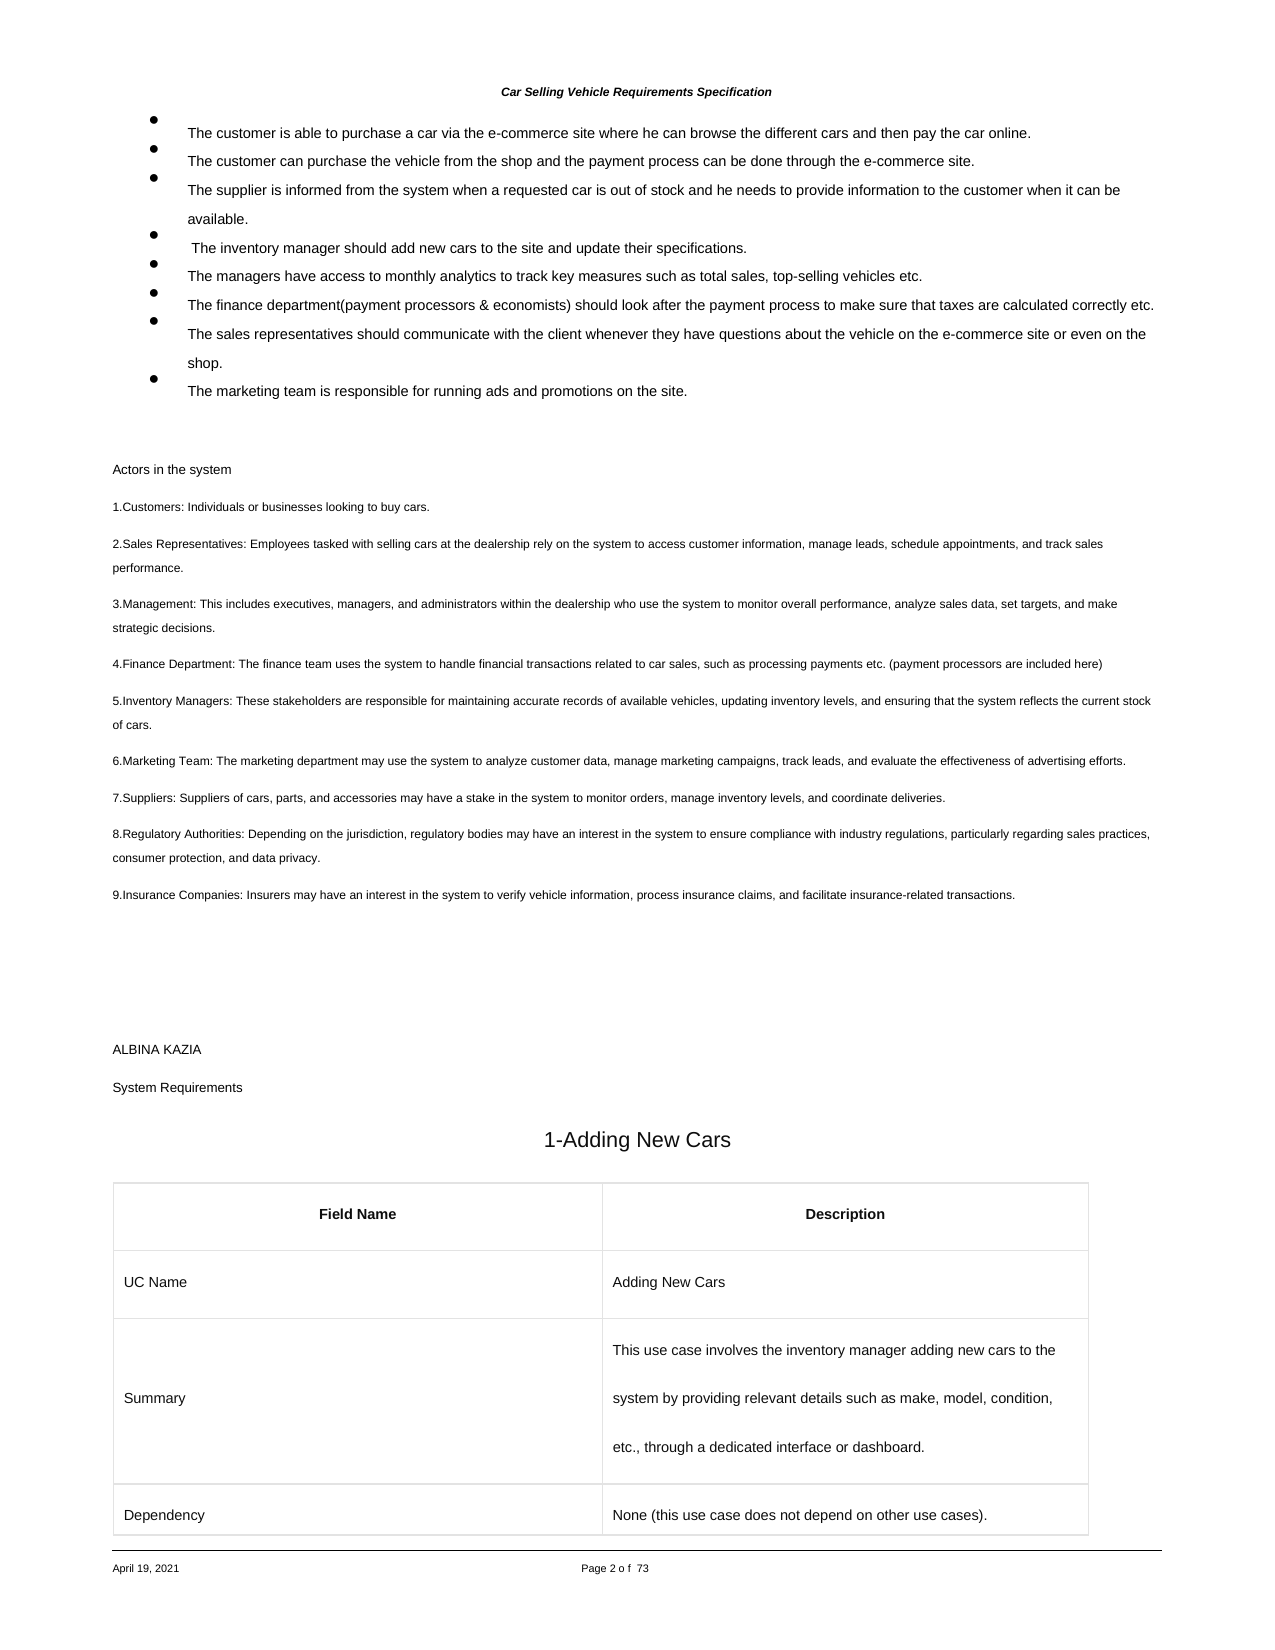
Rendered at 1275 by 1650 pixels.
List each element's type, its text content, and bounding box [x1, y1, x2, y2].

text 7.Suppliers: Suppliers of cars, parts, and accessories may have a stake in the system to monitor orders, manage inventory levels, and coordinate deliveries. [112, 781, 1162, 805]
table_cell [603, 1485, 1088, 1534]
list The supplier is informed from the system when a requested car is out of stock and he needs to provide information to the customer when it can be available. [150, 170, 1162, 227]
list The managers have access to monthly analytics to track key measures such as total sales, top-selling vehicles etc. [150, 256, 1162, 285]
text 2.Sales Representatives: Employees tasked with selling cars at the dealership rely on the system to access customer information, manage leads, schedule appointments, and track sales performance. [112, 527, 1162, 574]
text ALBINA KAZIA [112, 1031, 1162, 1057]
text 1.Customers: Individuals or businesses looking to buy cars. [112, 490, 1162, 514]
table_cell Adding New Cars [603, 1251, 1088, 1318]
text 1-Adding New Cars [112, 1108, 1162, 1152]
list The marketing team is responsible for running ads and promotions on the site. [150, 371, 1162, 400]
list The sales representatives should communicate with the client whenever they have questions about the vehicle on the e-commerce site or even on the shop. [150, 314, 1162, 371]
list The finance department(payment processors & economists) should look after the payment process to make sure that taxes are calculated correctly etc. [150, 285, 1162, 314]
text 8.Regulatory Authorities: Depending on the jurisdiction, regulatory bodies may have an interest in the system to ensure compliance with industry regulations, particularly regarding sales practices, consumer protection, and data privacy. [112, 817, 1162, 865]
text 3.Management: This includes executives, managers, and administrators within the dealership who use the system to monitor overall performance, analyze sales data, set targets, and make strategic decisions. [112, 587, 1162, 635]
text System Requirements [112, 1069, 1162, 1096]
table_cell UC Name [114, 1251, 602, 1318]
text 4.Finance Department: The finance team uses the system to handle financial transactions related to car sales, such as processing payments etc. (payment processors are included here) [112, 647, 1162, 671]
list The inventory manager should add new cars to the site and update their specifications. [150, 227, 1162, 256]
text 6.Marketing Team: The marketing department may use the system to analyze customer data, manage marketing campaigns, track leads, and evaluate the effectiveness of advertising efforts. [112, 744, 1162, 768]
table_cell This use case involves the inventory manager adding new cars to the system by providing relevant details such as make, model, condition, etc., through a dedicated interface or dashboard. [603, 1319, 1088, 1483]
list The customer is able to purchase a car via the e-commerce site where he can browse the different cars and then pay the car online. [150, 112, 1162, 141]
table_header Description [603, 1184, 1088, 1250]
list The customer can purchase the vehicle from the shop and the payment process can be done through the e-commerce site. [150, 141, 1162, 170]
table_cell Summary [114, 1319, 602, 1483]
text 9.Insurance Companies: Insurers may have an interest in the system to verify vehicle information, process insurance claims, and facilitate insurance-related transactions. [112, 878, 1162, 902]
table_cell Dependency [114, 1485, 602, 1534]
text Actors in the system [112, 451, 1162, 478]
table_header Field Name [114, 1184, 602, 1250]
text 5.Inventory Managers: These stakeholders are responsible for maintaining accurate records of available vehicles, updating inventory levels, and ensuring that the system reflects the current stock of cars. [112, 684, 1162, 732]
